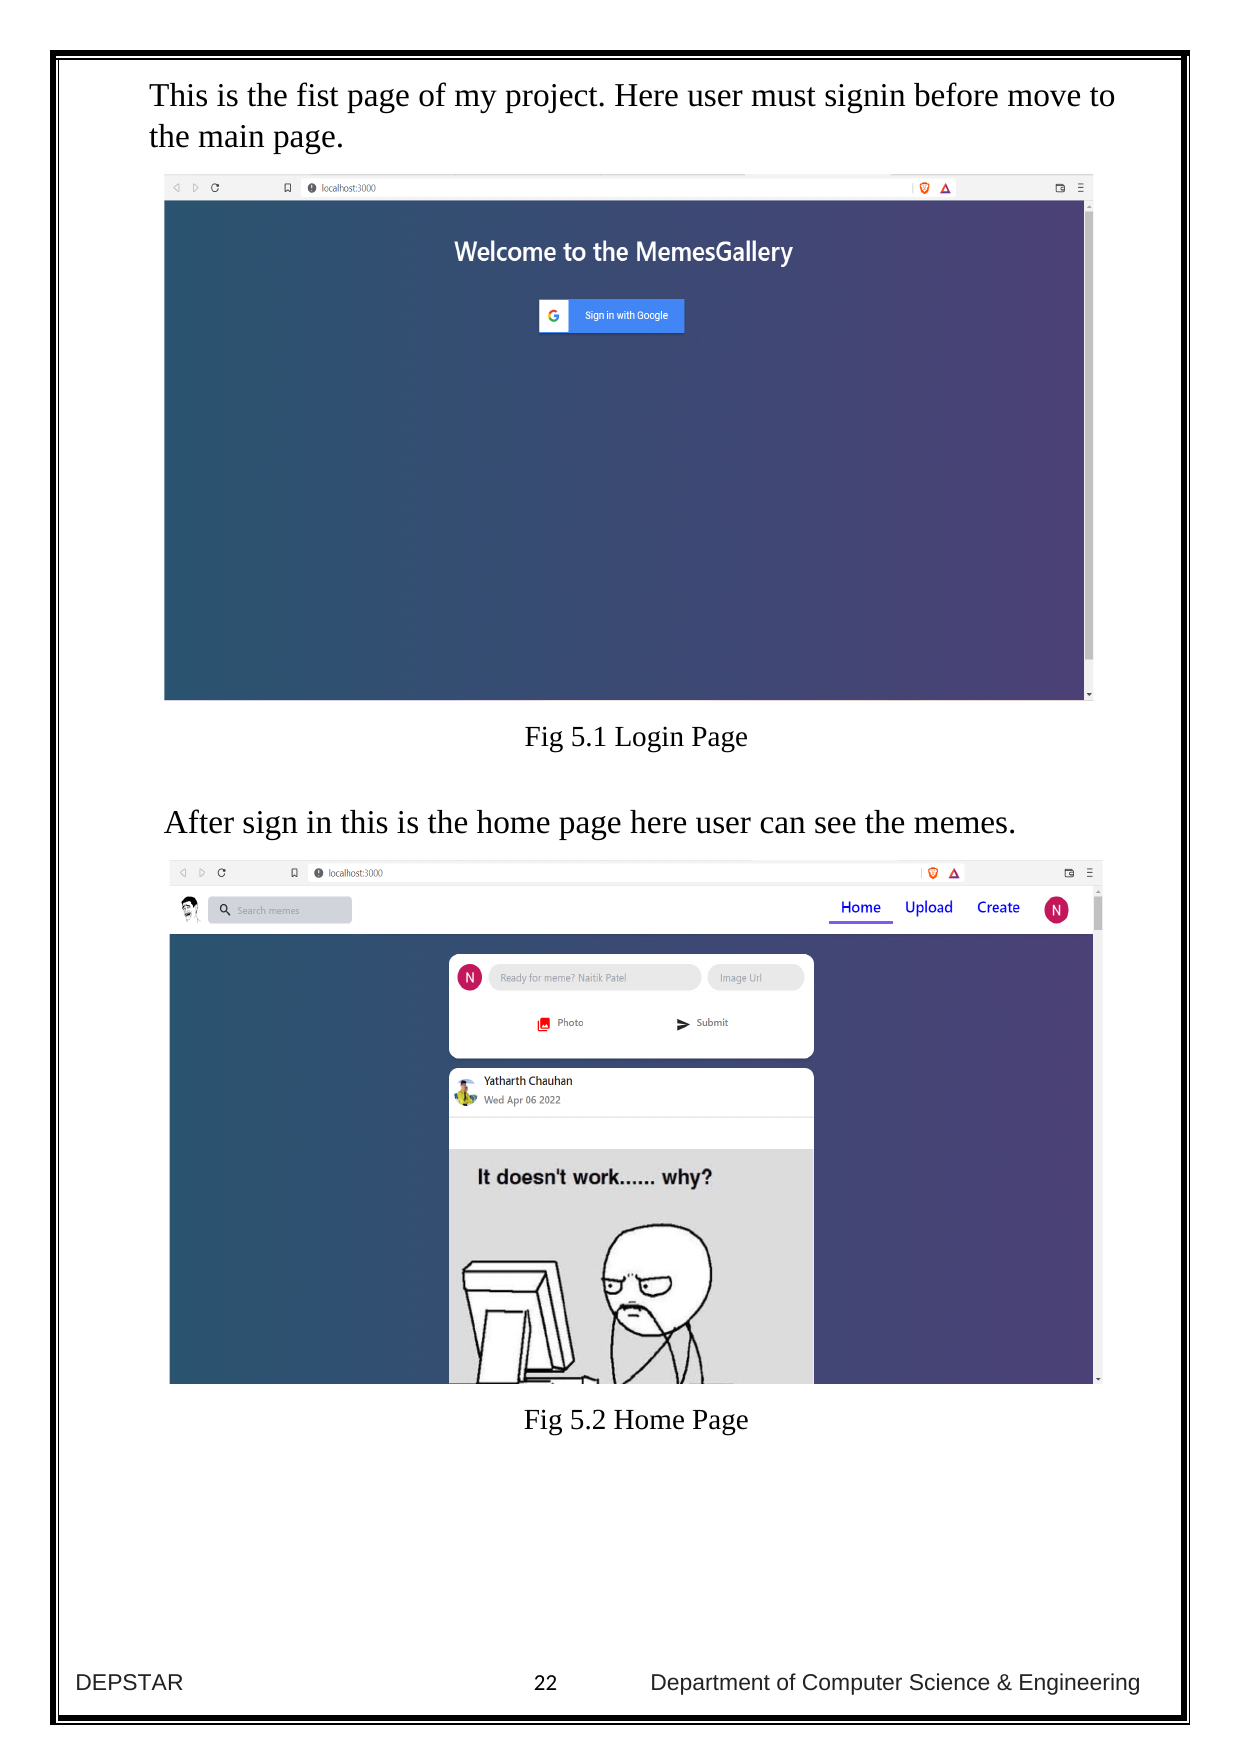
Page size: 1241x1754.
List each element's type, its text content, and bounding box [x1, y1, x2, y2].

picture [169, 860, 1103, 1384]
picture [164, 174, 1094, 701]
text This is the fist page of my project. Here user must signin before move to the main page. [149, 75, 1123, 155]
text After sign in this is the home page here user can see the memes. [134, 802, 1123, 840]
text Fig 5.2 Home Page [134, 1402, 1123, 1436]
text Fig 5.1 Login Page [134, 719, 1123, 783]
